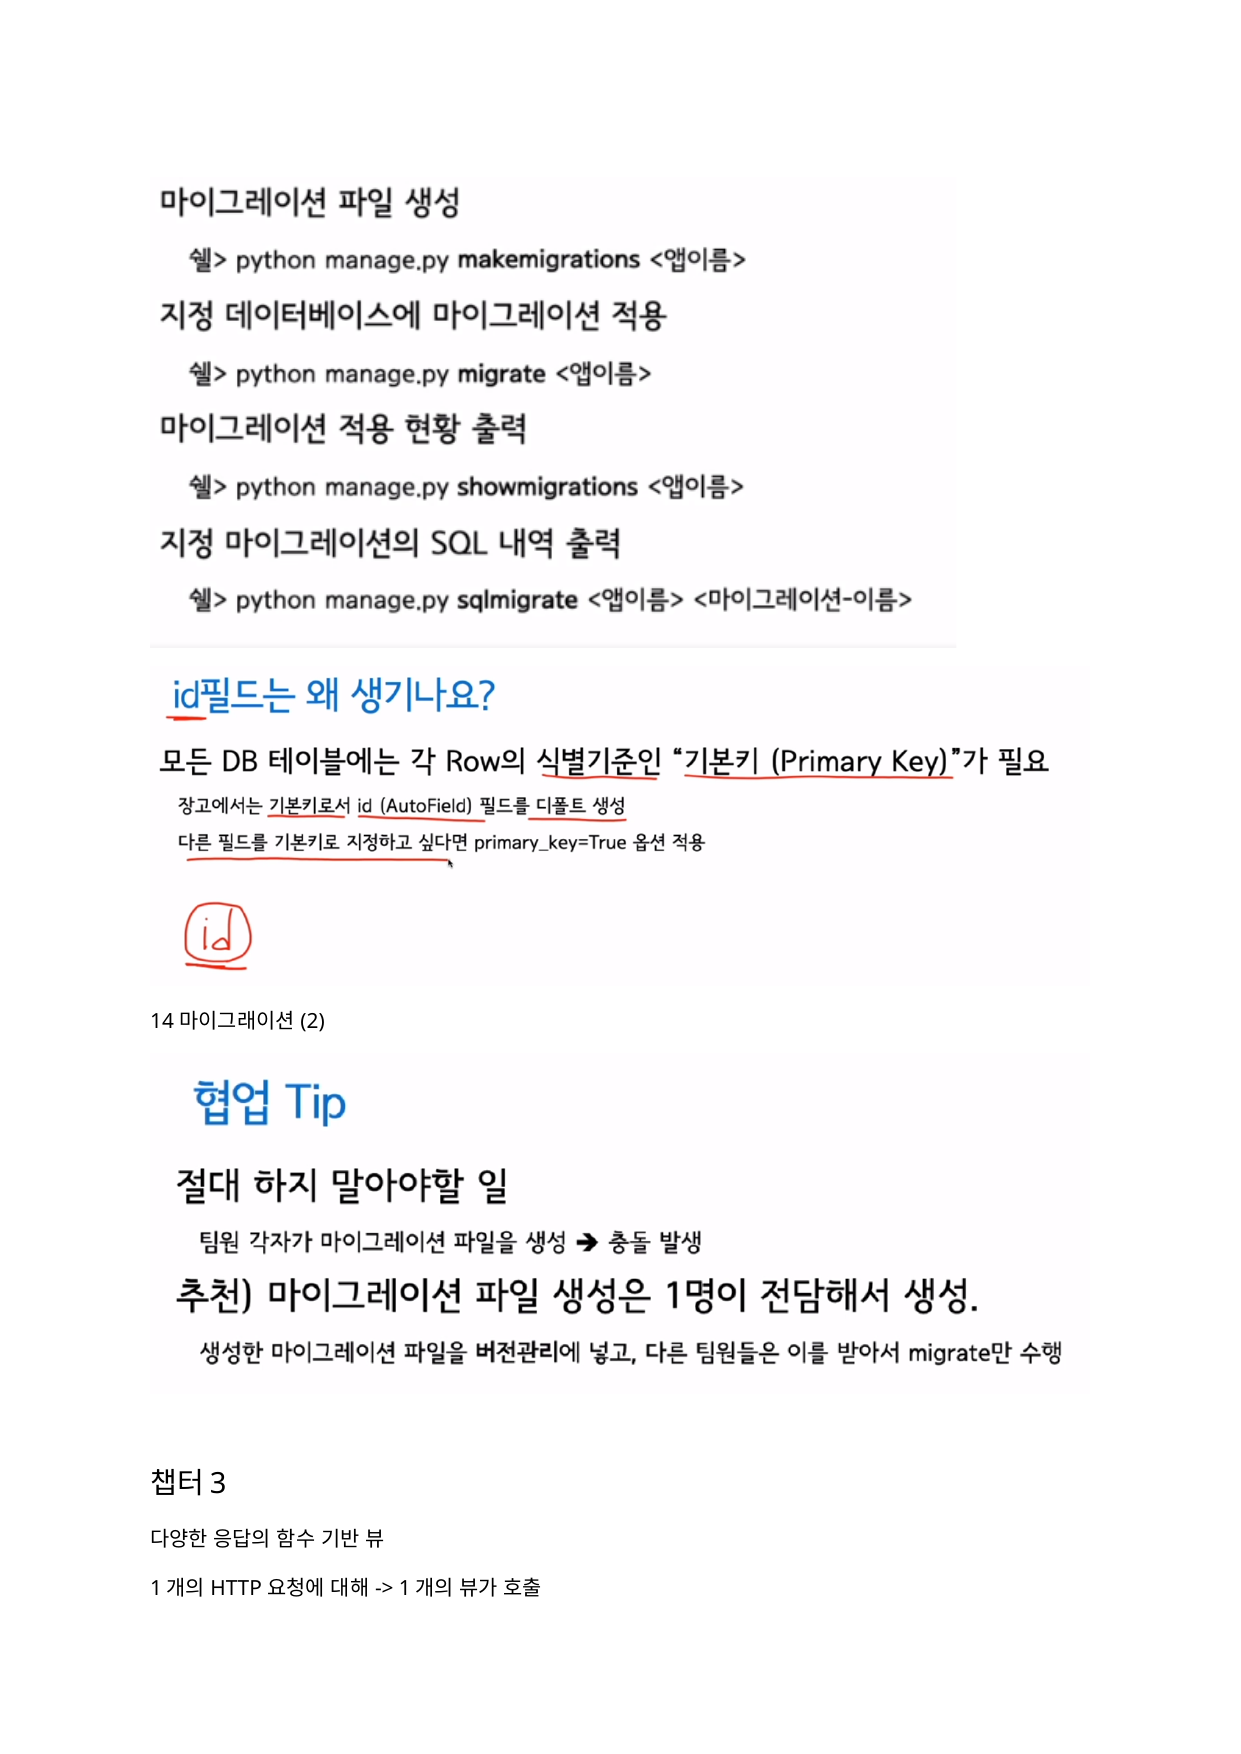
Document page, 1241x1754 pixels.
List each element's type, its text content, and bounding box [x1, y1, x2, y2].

subtitle 다양한 응답의 함수 기반 뷰 [150, 1522, 1090, 1552]
subtitle 챕터3 [150, 1460, 1090, 1502]
picture [150, 1053, 1091, 1394]
subtitle 14 마이그래이션 (2) [150, 1004, 1090, 1035]
picture [150, 666, 1091, 986]
picture [150, 177, 957, 648]
text 1개의 HTTP 요청에 대해 -> 1개의 뷰가 호출 [150, 1572, 1090, 1602]
